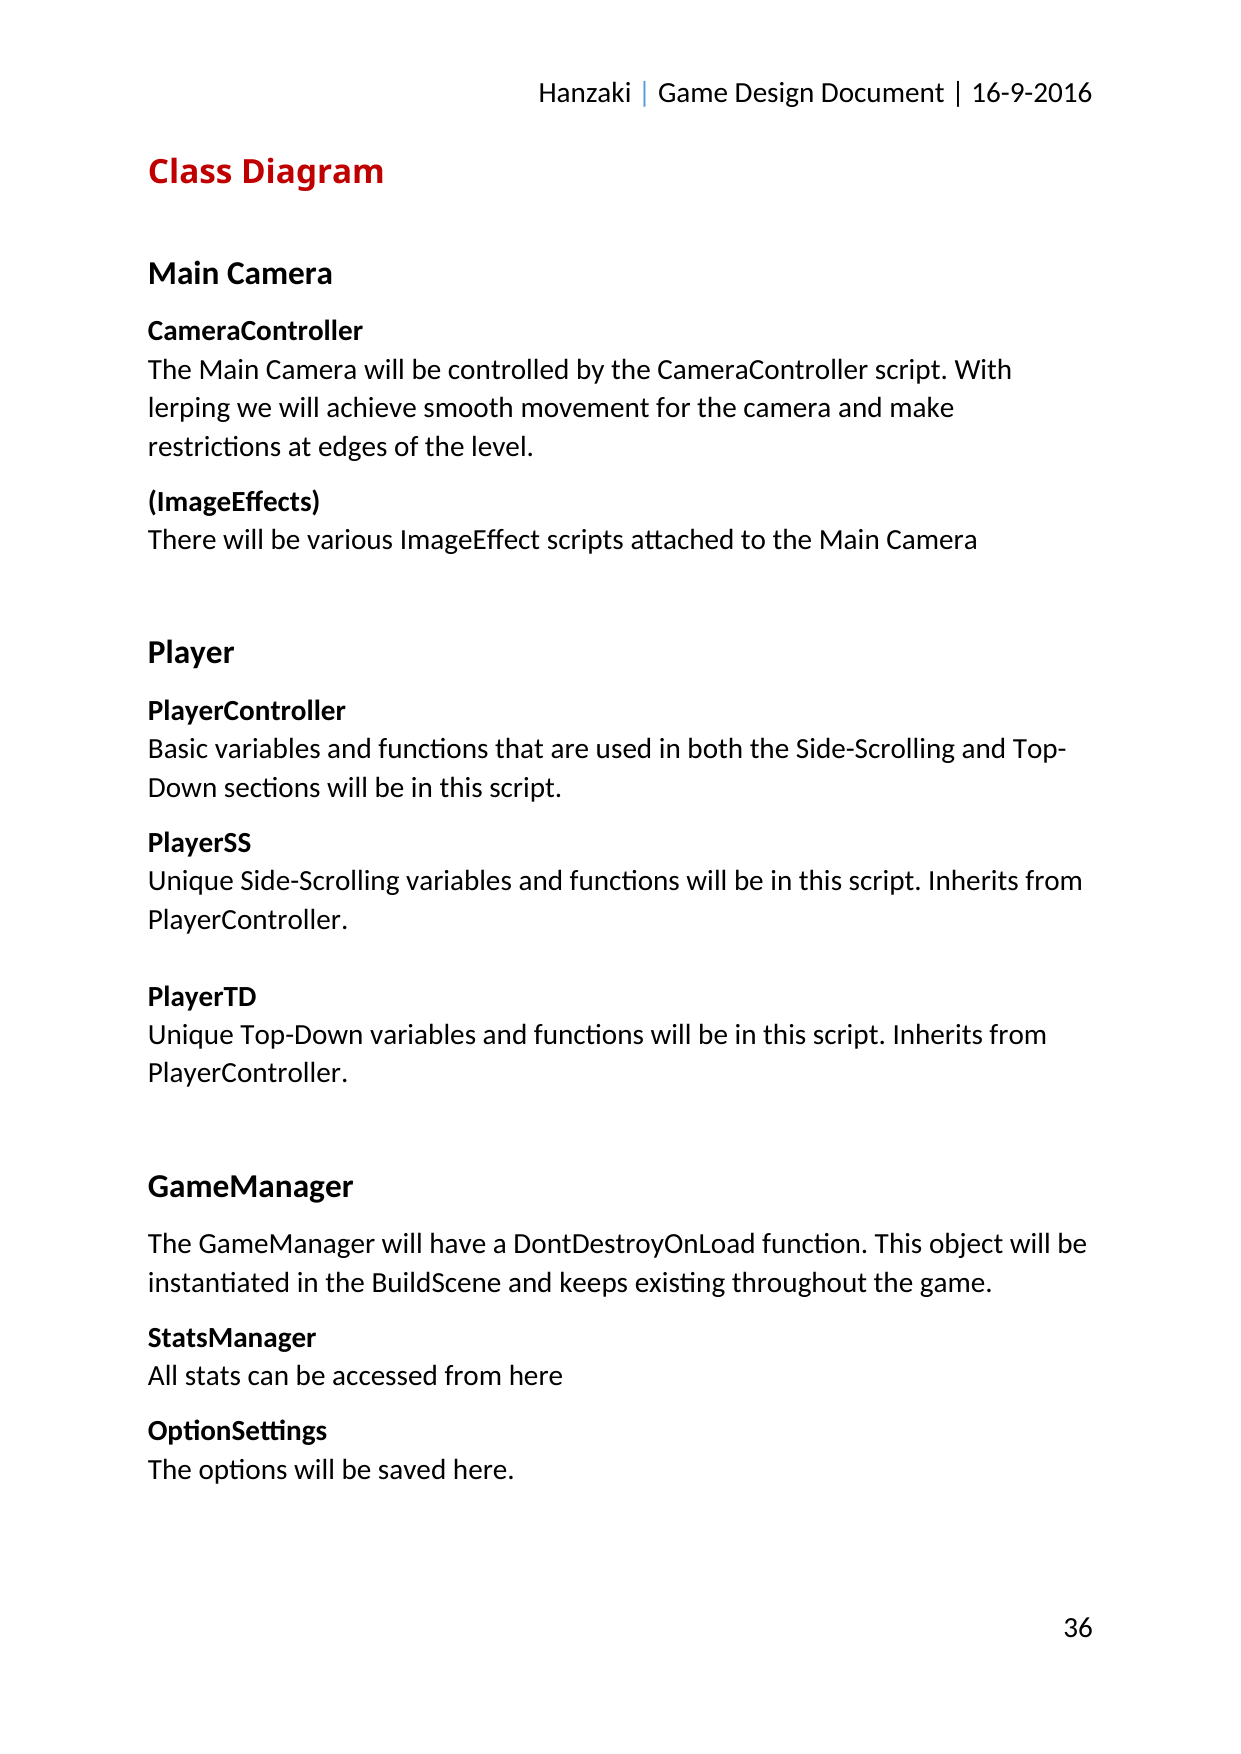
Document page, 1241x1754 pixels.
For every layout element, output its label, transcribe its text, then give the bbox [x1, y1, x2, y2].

text OptionSettings The options will be saved here. [148, 1412, 1093, 1487]
text StatsManager All stats can be accessed from here [148, 1319, 1093, 1393]
text The GameManager will have a DontDestroyOnLoad function. This object will be instantiated in the BuildScene and keeps existing throughout the game. [148, 1225, 1093, 1299]
text Main Camera [148, 252, 1093, 292]
text GameManager [148, 1165, 1093, 1206]
text Player [148, 631, 1093, 672]
text PlayerSS Unique Side-Scrolling variables and functions will be in this script. Inherits from PlayerController. PlayerTD Unique Top-Down variables and functions will be in this script. Inherits from PlayerController. [148, 824, 1093, 1090]
text (ImageEffects) There will be various ImageEffect scripts attached to the Main Camera [148, 483, 1093, 557]
text PlayerController Basic variables and functions that are used in both the Side-Scrolling and Top-Down sections will be in this script. [148, 692, 1093, 804]
subtitle Class Diagram [148, 148, 1093, 193]
text CameraController The Main Camera will be controlled by the CameraController script. With lerping we will achieve smooth movement for the camera and make restrictions at edges of the level. [148, 312, 1093, 463]
